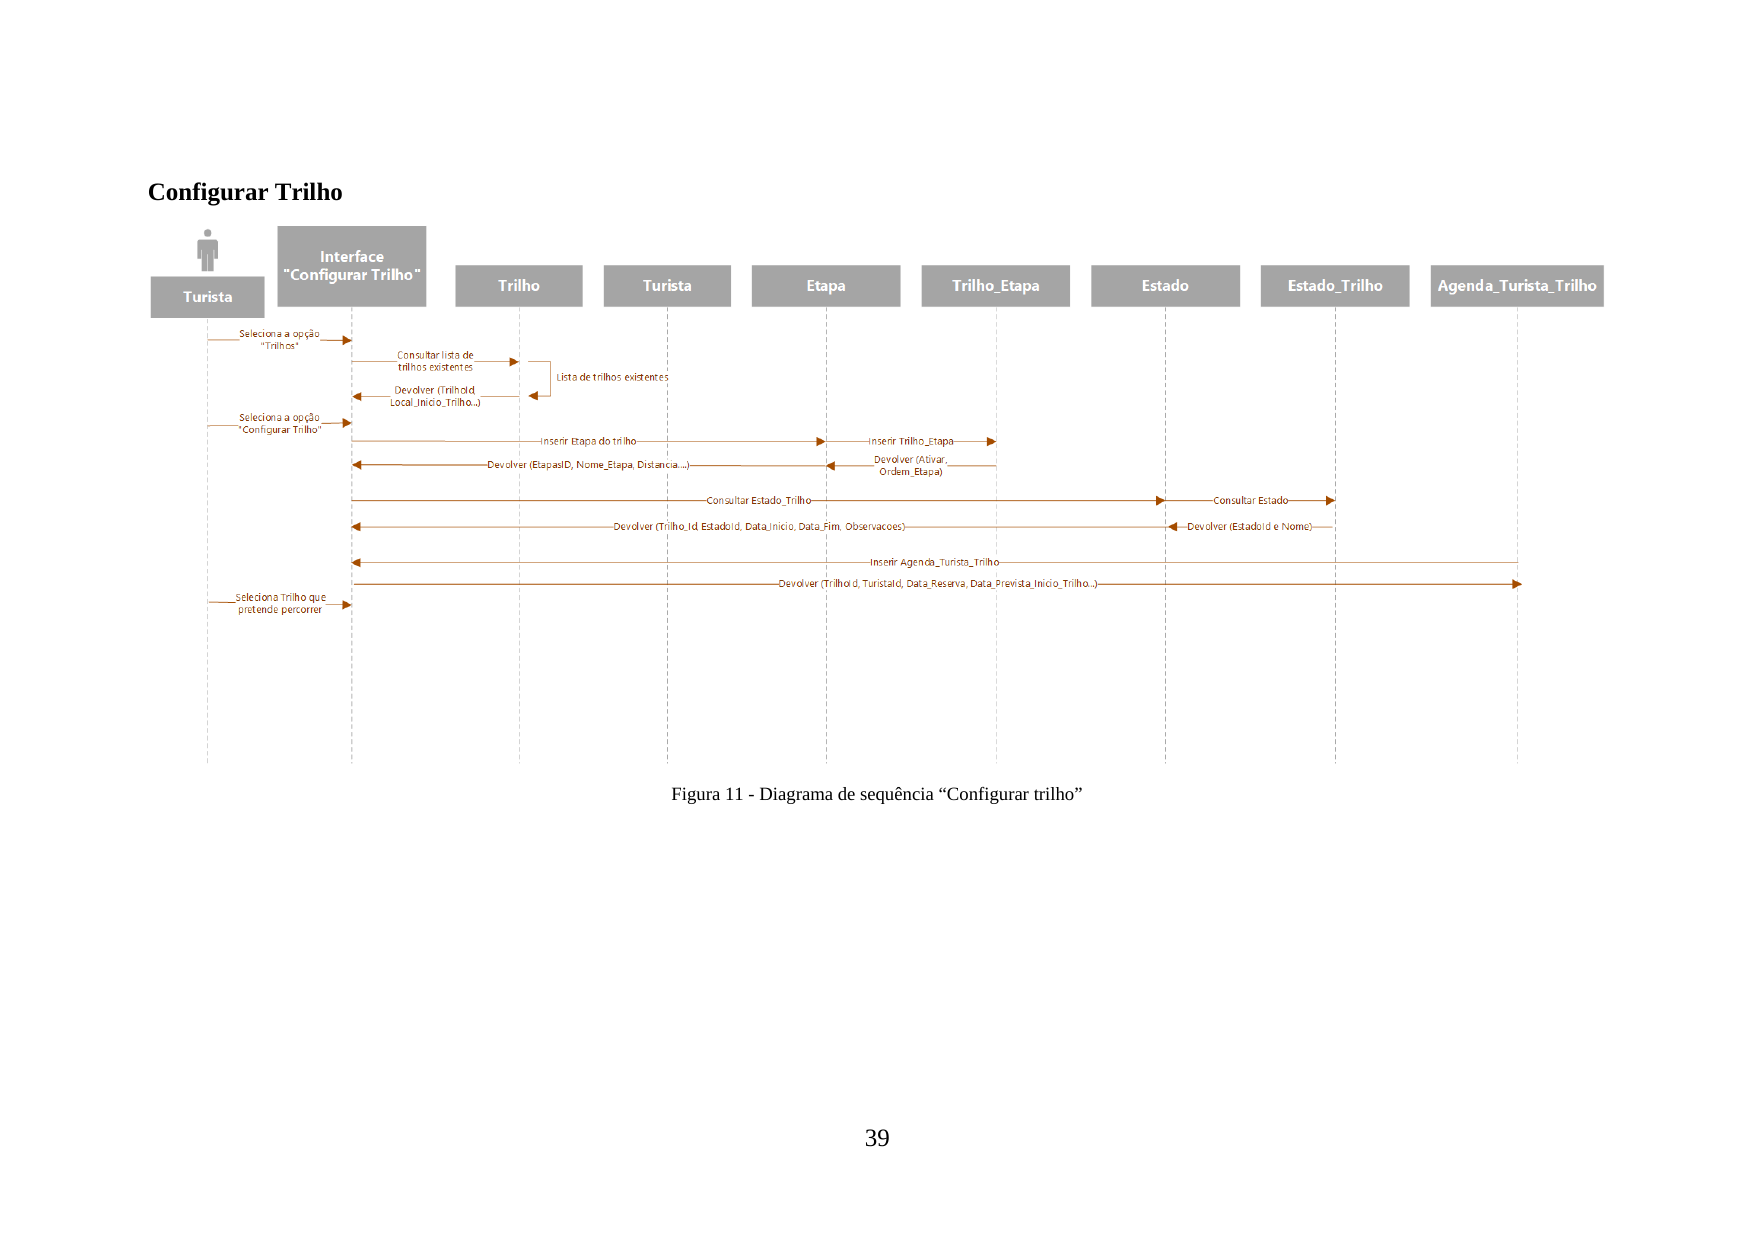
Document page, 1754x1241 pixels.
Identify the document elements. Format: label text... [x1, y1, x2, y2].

picture [147, 225, 1607, 764]
text Configurar Trilho [148, 177, 1606, 206]
text Figura 11 - Diagrama de sequência “Configurar trilho” [148, 783, 1606, 804]
